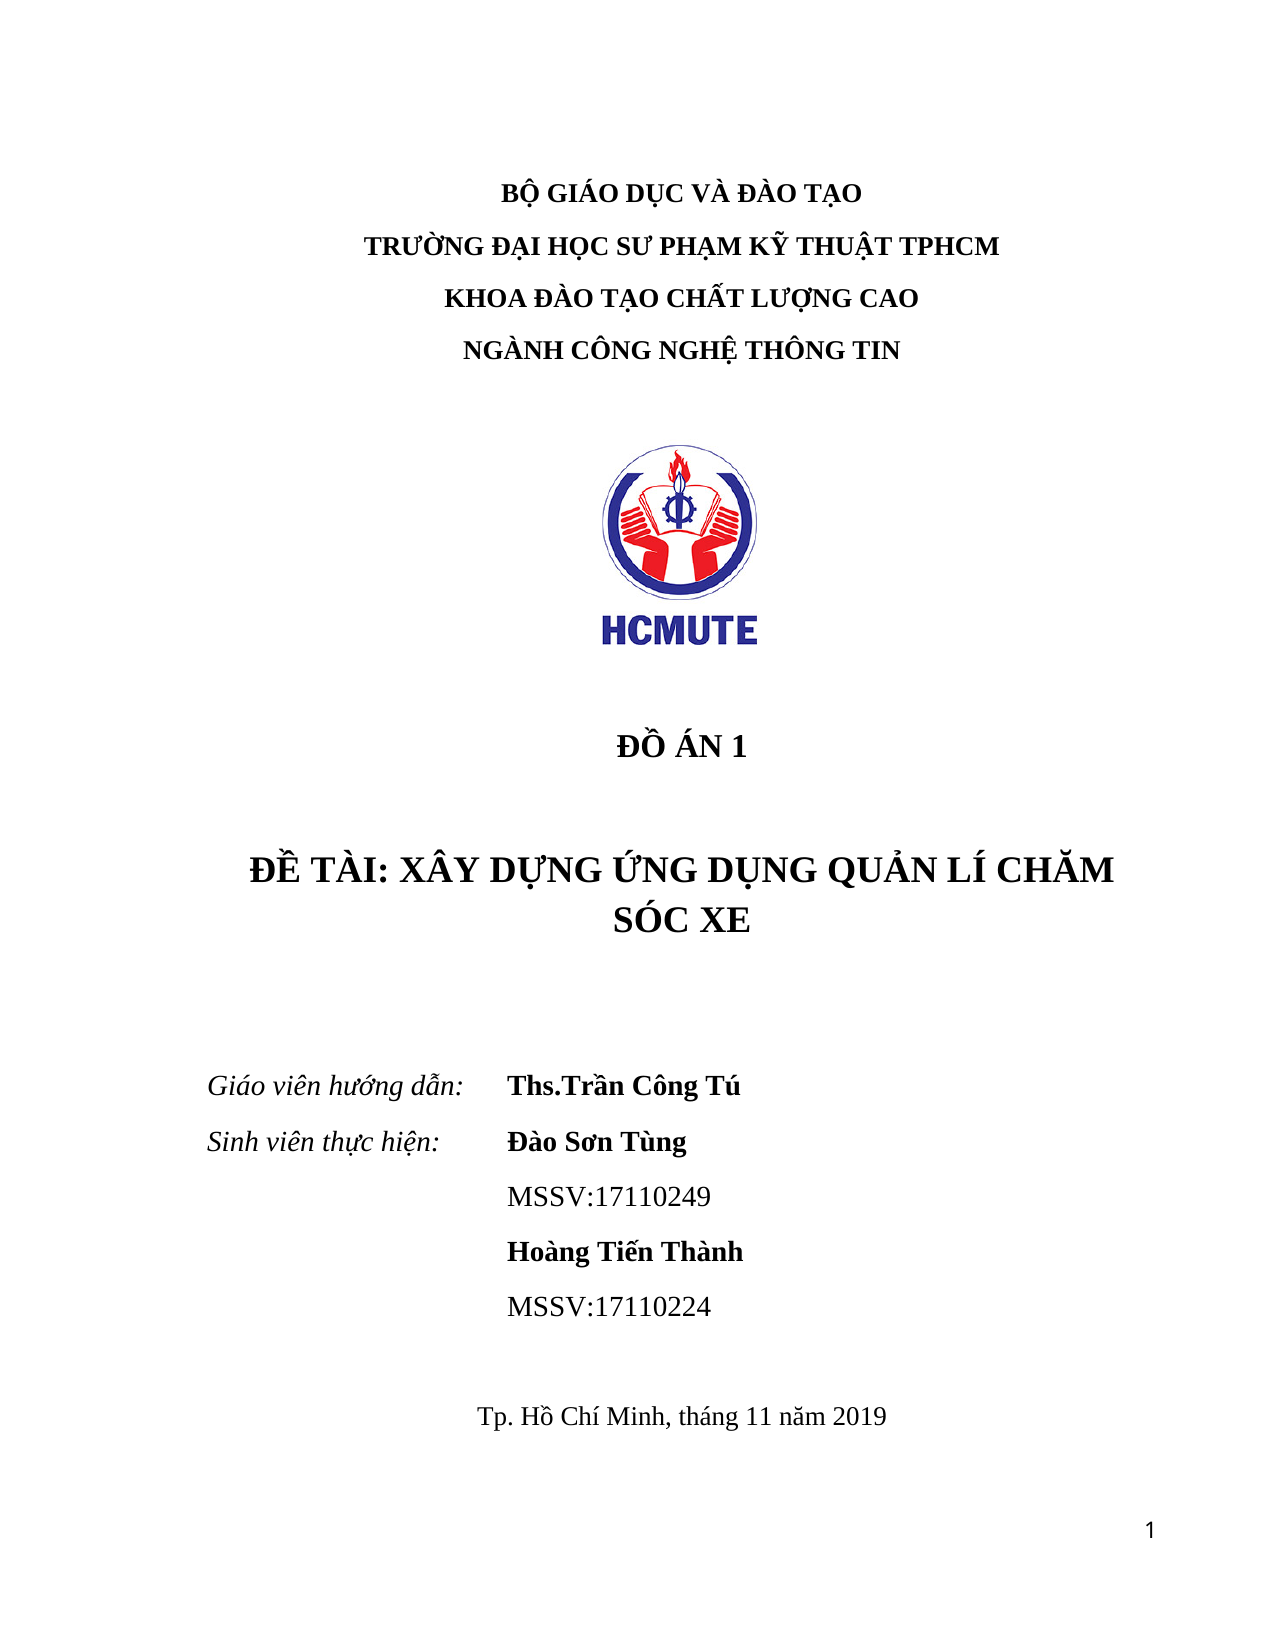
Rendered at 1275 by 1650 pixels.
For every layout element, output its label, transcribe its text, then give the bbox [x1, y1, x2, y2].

text KHOA ĐÀO TẠO CHẤT LƯỢNG CAO [207, 282, 1157, 313]
text Hoàng Tiến Thành [207, 1234, 1157, 1268]
text MSSV:17110249 [207, 1179, 1157, 1212]
text NGÀNH CÔNG NGHỆ THÔNG TIN [207, 334, 1157, 366]
picture [553, 439, 811, 653]
text MSSV:17110224 [207, 1289, 1157, 1323]
text Sinh viên thực hiện: Đào Sơn Tùng [207, 1124, 1157, 1157]
text TRƯỜNG ĐẠI HỌC SƯ PHẠM KỸ THUẬT TPHCM [207, 229, 1157, 261]
text Tp. Hồ Chí Minh, tháng 11 năm 2019 [207, 1400, 1157, 1431]
text BỘ GIÁO DỤC VÀ ĐÀO TẠO [207, 177, 1157, 208]
text Giáo viên hướng dẫn: Ths.Trần Công Tú [207, 1068, 1157, 1102]
text ĐỒ ÁN 1 [207, 726, 1157, 765]
text ĐỀ TÀI: XÂY DỰNG ỨNG DỤNG QUẢN LÍ CHĂM SÓC XE [207, 848, 1157, 941]
